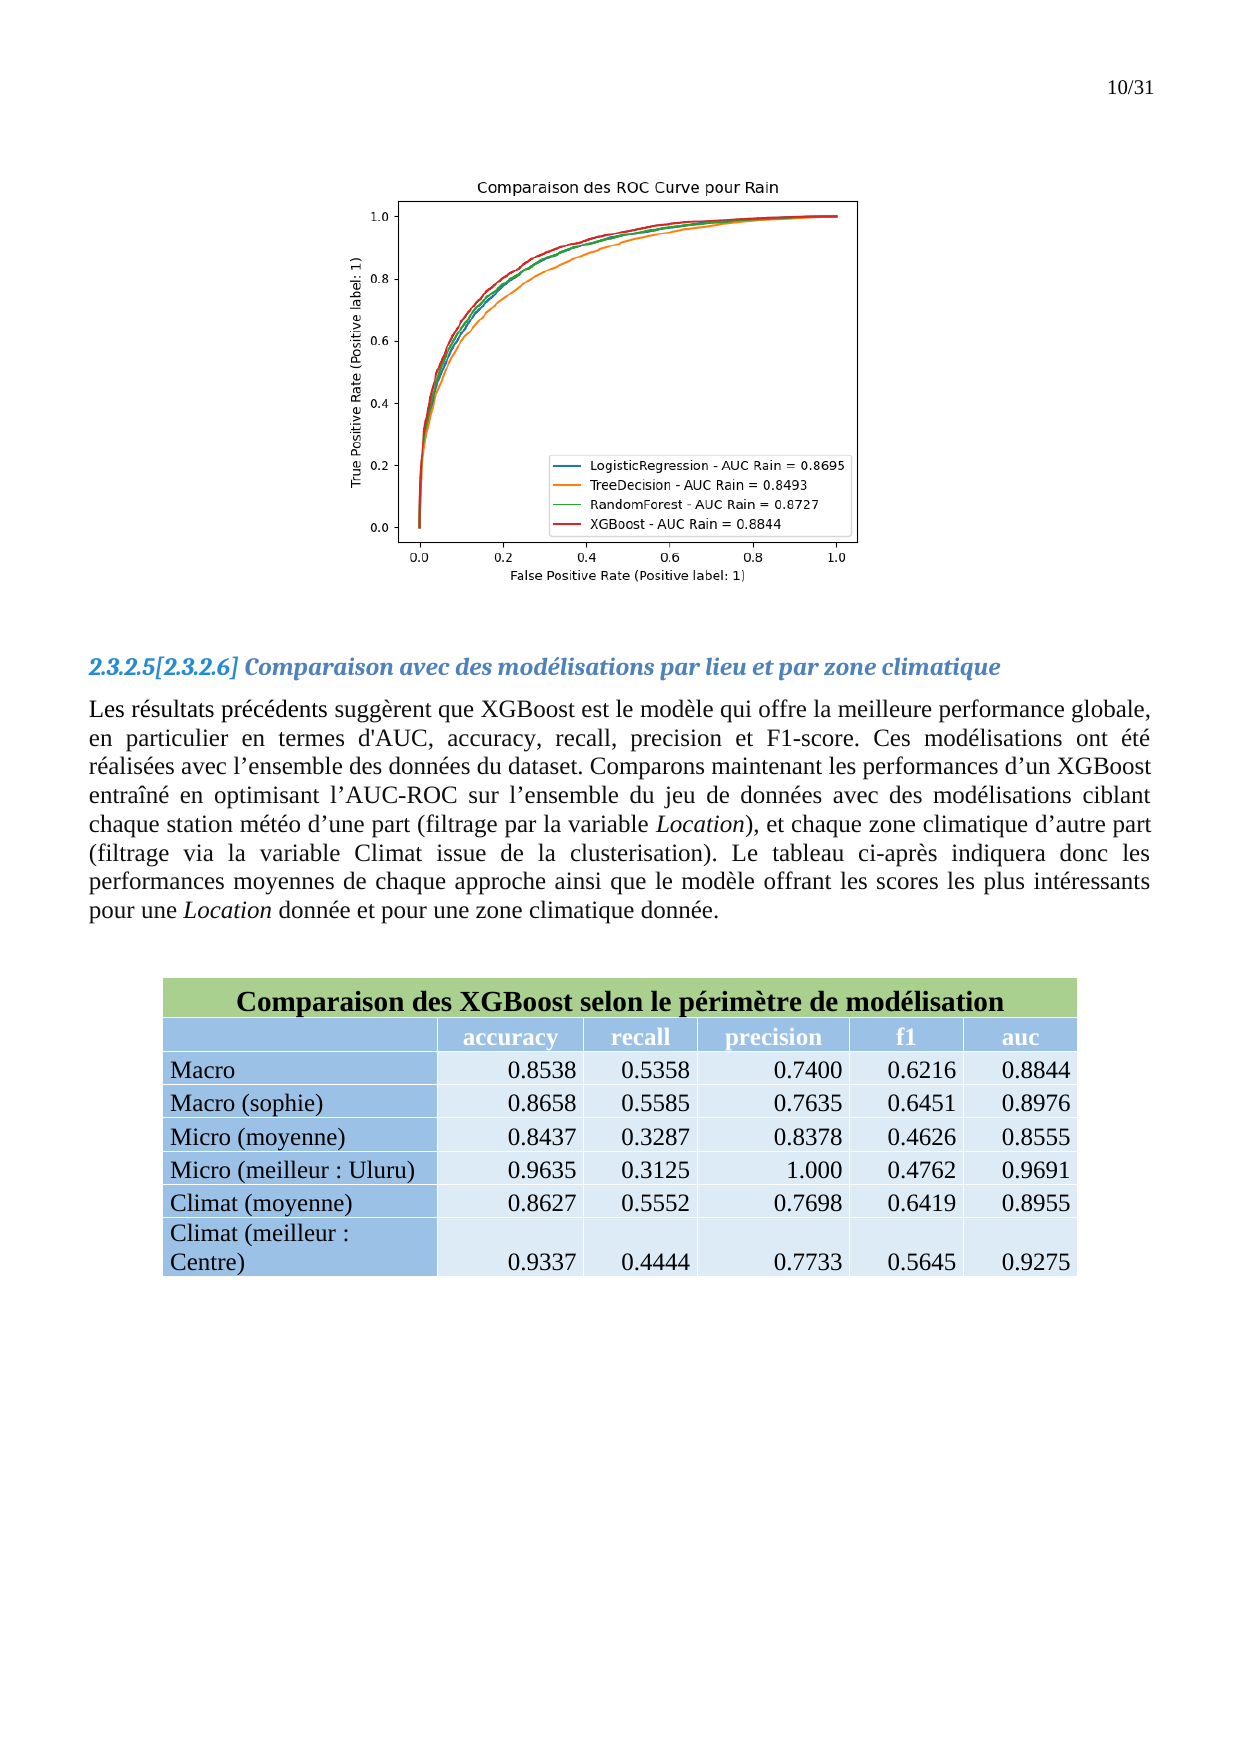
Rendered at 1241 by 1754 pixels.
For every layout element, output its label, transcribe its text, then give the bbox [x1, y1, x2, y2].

table_cell 0.3125 [584, 1152, 697, 1184]
table_cell Micro (moyenne) [163, 1118, 437, 1151]
table_cell 0.5645 [850, 1218, 963, 1276]
table_cell 0.8555 [964, 1118, 1077, 1151]
table_cell f1 [850, 1018, 963, 1051]
table_cell 0.6419 [850, 1185, 963, 1217]
table_cell 0.4762 [850, 1152, 963, 1184]
table_cell 0.9275 [964, 1218, 1077, 1276]
table_cell 0.5358 [584, 1052, 697, 1084]
text Les résultats précédents suggèrent que XGBoost est le modèle qui offre la meilleure performance globale, en particulier en termes d'AUC, accuracy, recall, precision et F1-score. Ces modélisations ont été réalisées avec l’ensemble des données du dataset. Comparons maintenant les performances d’un XGBoost entraîné en optimisant l’AUC-ROC sur l’ensemble du jeu de données avec des modélisations ciblant chaque station météo d’une part (filtrage par la variable Location), et chaque zone climatique d’autre part (filtrage via la variable Climat issue de la clusterisation). Le tableau ci-après indiquera donc les performances moyennes de chaque approche ainsi que le modèle offrant les scores les plus intéressants pour une Location donnée et pour une zone climatique donnée. [89, 694, 1152, 924]
table_cell 1.000 [698, 1152, 849, 1184]
table_cell 0.5585 [584, 1085, 697, 1117]
table_header Comparaison des XGBoost selon le périmètre de modélisation [163, 978, 1077, 1017]
table_cell Micro (meilleur : Uluru) [163, 1152, 437, 1184]
table_cell [163, 1018, 437, 1051]
table_cell 0.8538 [438, 1052, 583, 1084]
table_cell 0.6216 [850, 1052, 963, 1084]
table_cell 0.6451 [850, 1085, 963, 1117]
table_cell 0.7733 [698, 1218, 849, 1276]
table_cell 0.4626 [850, 1118, 963, 1151]
table_cell 0.7698 [698, 1185, 849, 1217]
table_cell recall [584, 1018, 697, 1051]
table_cell 0.8844 [964, 1052, 1077, 1084]
table_cell 0.8378 [698, 1118, 849, 1151]
table_cell Climat (meilleur : Centre) [163, 1218, 437, 1276]
table_cell 0.8437 [438, 1118, 583, 1151]
table_cell accuracy [438, 1018, 583, 1051]
table_cell 0.9635 [438, 1152, 583, 1184]
table_cell 0.5552 [584, 1185, 697, 1217]
table_cell auc [964, 1018, 1077, 1051]
table_cell 0.8627 [438, 1185, 583, 1217]
table_cell 0.7635 [698, 1085, 849, 1117]
table_cell 0.8955 [964, 1185, 1077, 1217]
table_cell Macro (sophie) [163, 1085, 437, 1117]
table_cell 0.4444 [584, 1218, 697, 1276]
table_cell 0.8976 [964, 1085, 1077, 1117]
table_cell 0.7400 [698, 1052, 849, 1084]
table_cell 0.8658 [438, 1085, 583, 1117]
picture [325, 147, 916, 591]
table_cell Macro [163, 1052, 437, 1084]
table_cell 0.9691 [964, 1152, 1077, 1184]
subtitle Comparaison avec des modélisations par lieu et par zone climatique [89, 653, 1152, 681]
table_cell Climat (moyenne) [163, 1185, 437, 1217]
table_cell 0.3287 [584, 1118, 697, 1151]
table_cell 0.9337 [438, 1218, 583, 1276]
table_cell precision [698, 1018, 849, 1051]
